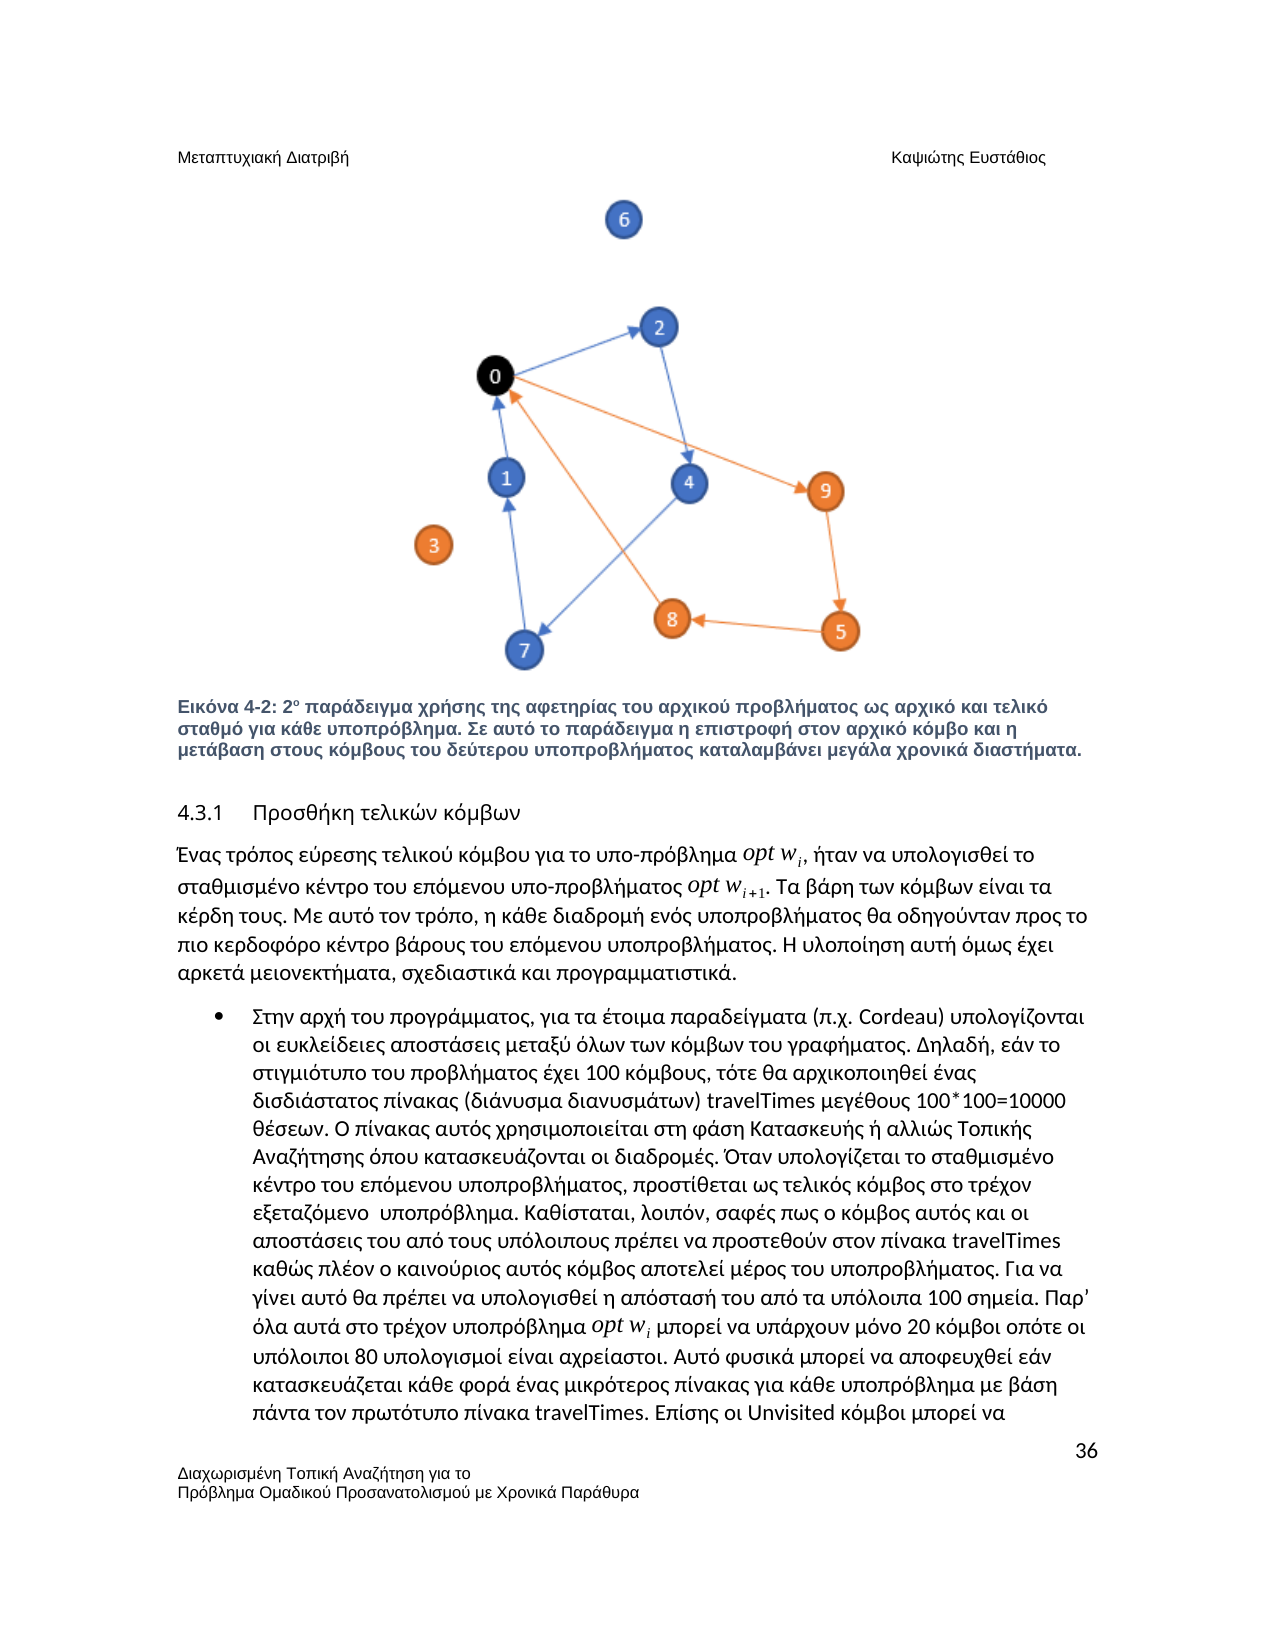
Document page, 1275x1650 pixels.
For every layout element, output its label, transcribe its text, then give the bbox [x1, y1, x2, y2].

text Ένας τρόπος εύρεσης τελικού κόμβου για το υπο-πρόβλημα , ήταν να υπολογισθεί το του επόμενου υπο-προβλήματος . Τα βάρη των κόμβων είναι τα τους. Με αυτό τον τρόπο, η κάθε θα οδηγούνταν προς το πιο κερδοφόρο κέντρο βάρους του επόμενου προβλήματος. Η υλοποίηση αυτή όμως έχει αρκετά μειονεκτήματα, σχεδιαστικά και προγραμματιστικά. [177, 839, 1098, 986]
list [215, 1002, 1098, 1426]
subtitle Προσθήκη τελικών κόμβων [177, 798, 1098, 826]
text 4 [177, 696, 1098, 761]
picture [402, 194, 873, 680]
